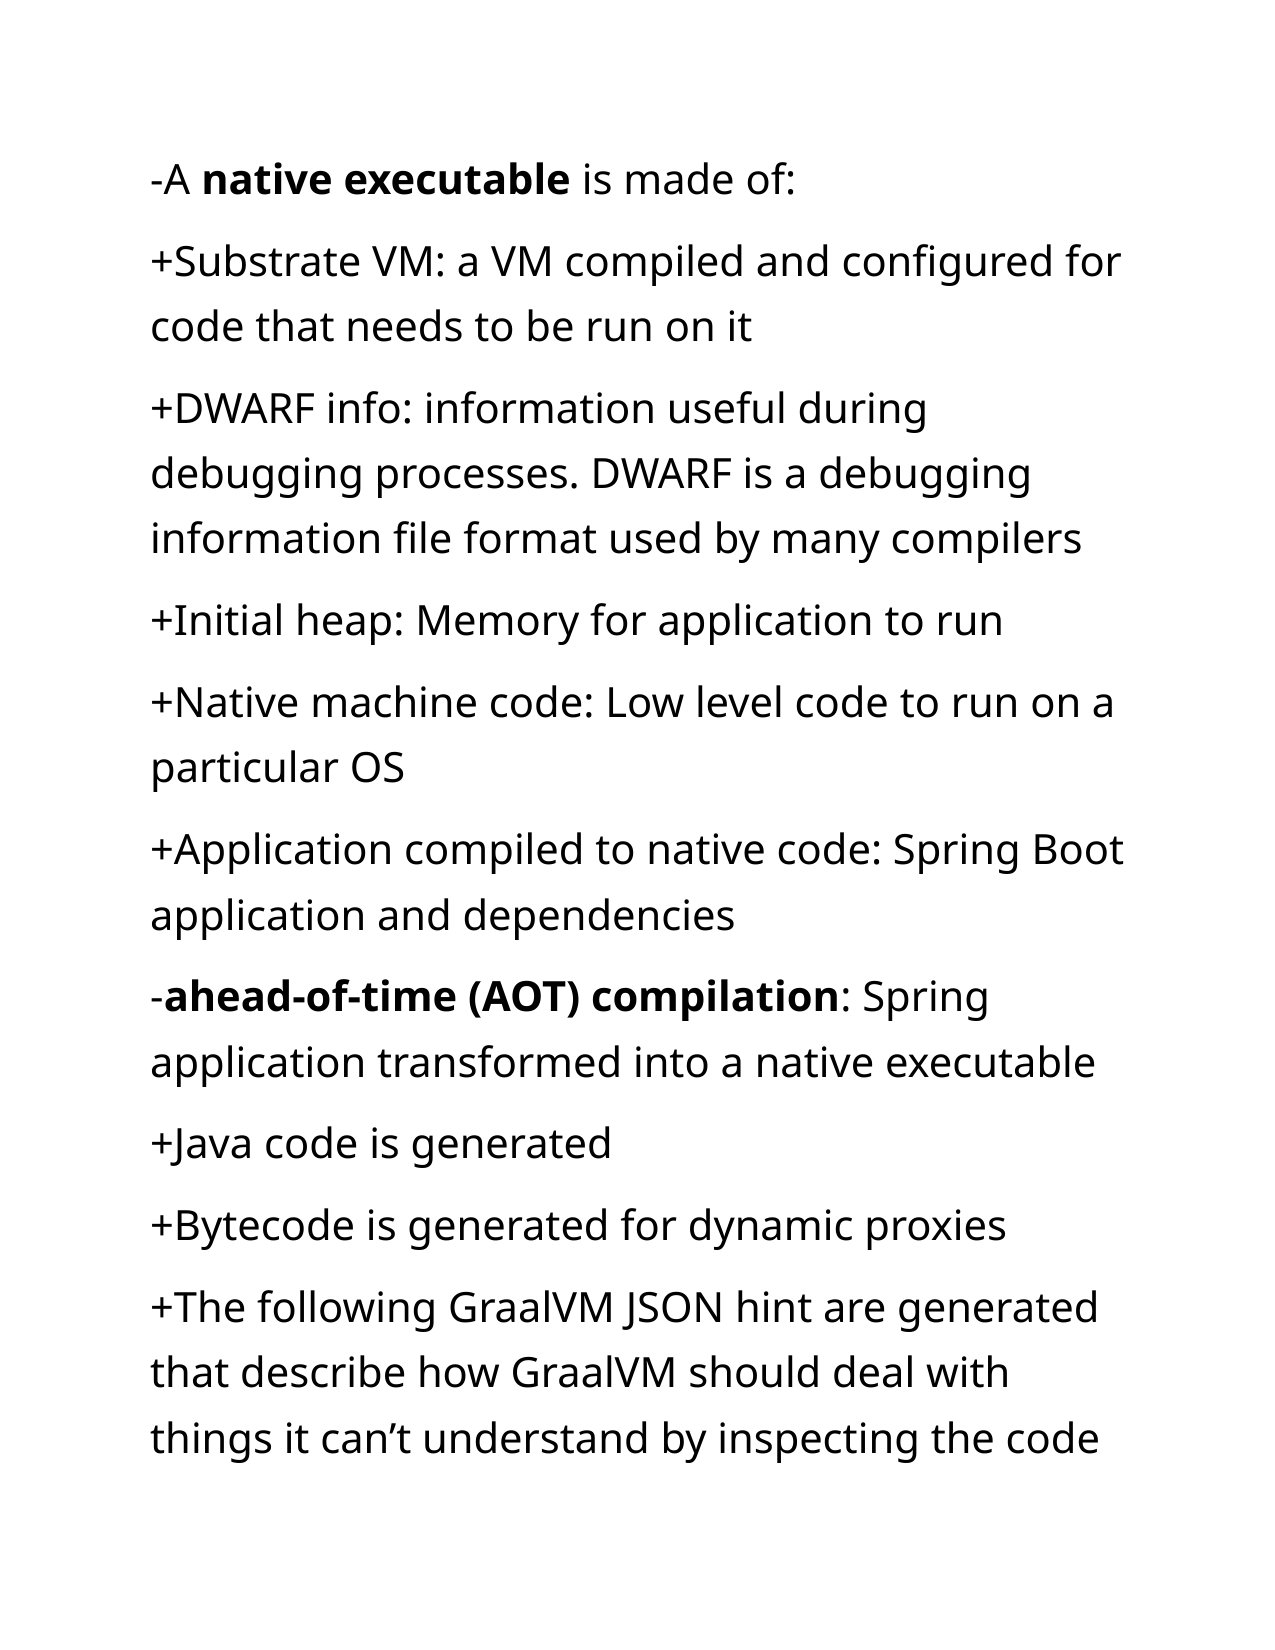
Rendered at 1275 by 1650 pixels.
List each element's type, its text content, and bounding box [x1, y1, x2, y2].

text +Bytecode is generated for dynamic proxies [150, 1196, 1125, 1253]
text +Native machine code: Low level code to run on a particular OS [150, 673, 1125, 795]
text -A native executable is made of: [150, 150, 1125, 207]
text +DWARF info: information useful during debugging processes. DWARF is a debugging information file format used by many compilers [150, 379, 1125, 566]
text +Application compiled to native code: Spring Boot application and dependencies [150, 820, 1125, 942]
text +The following GraalVM JSON hint are generated that describe how GraalVM should deal with things it can’t understand by inspecting the code [150, 1278, 1125, 1465]
text +Java code is generated [150, 1114, 1125, 1171]
text -ahead-of-time (AOT) compilation: Spring application transformed into a native executable [150, 967, 1125, 1089]
text +Substrate VM: a VM compiled and configured for code that needs to be run on it [150, 232, 1125, 354]
text +Initial heap: Memory for application to run [150, 591, 1125, 648]
